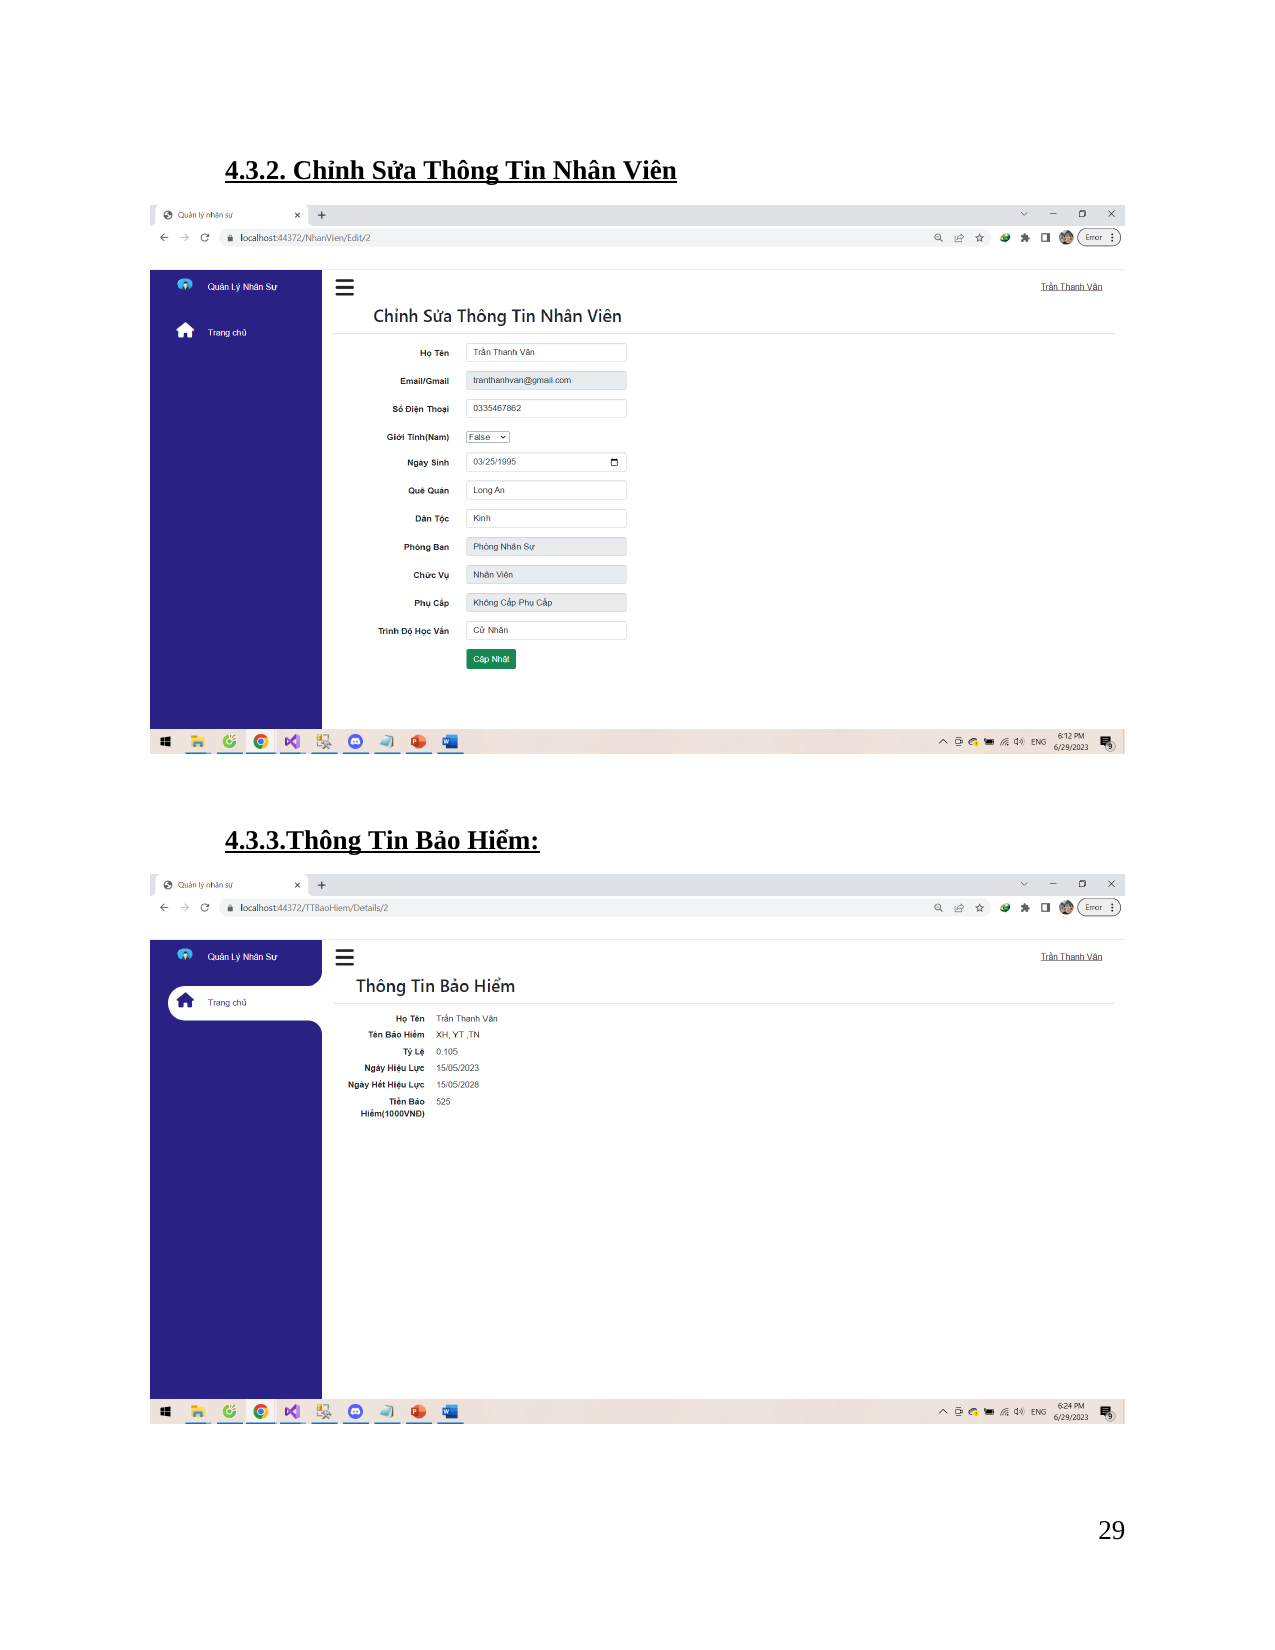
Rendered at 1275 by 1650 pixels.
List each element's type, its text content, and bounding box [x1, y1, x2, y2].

picture [150, 874, 1125, 1424]
text 4.3.2. Chỉnh Sửa Thông Tin Nhân Viên [150, 154, 1125, 185]
picture [150, 205, 1125, 754]
text 4.3.3.Thông Tin Bảo Hiểm: [150, 824, 1125, 855]
